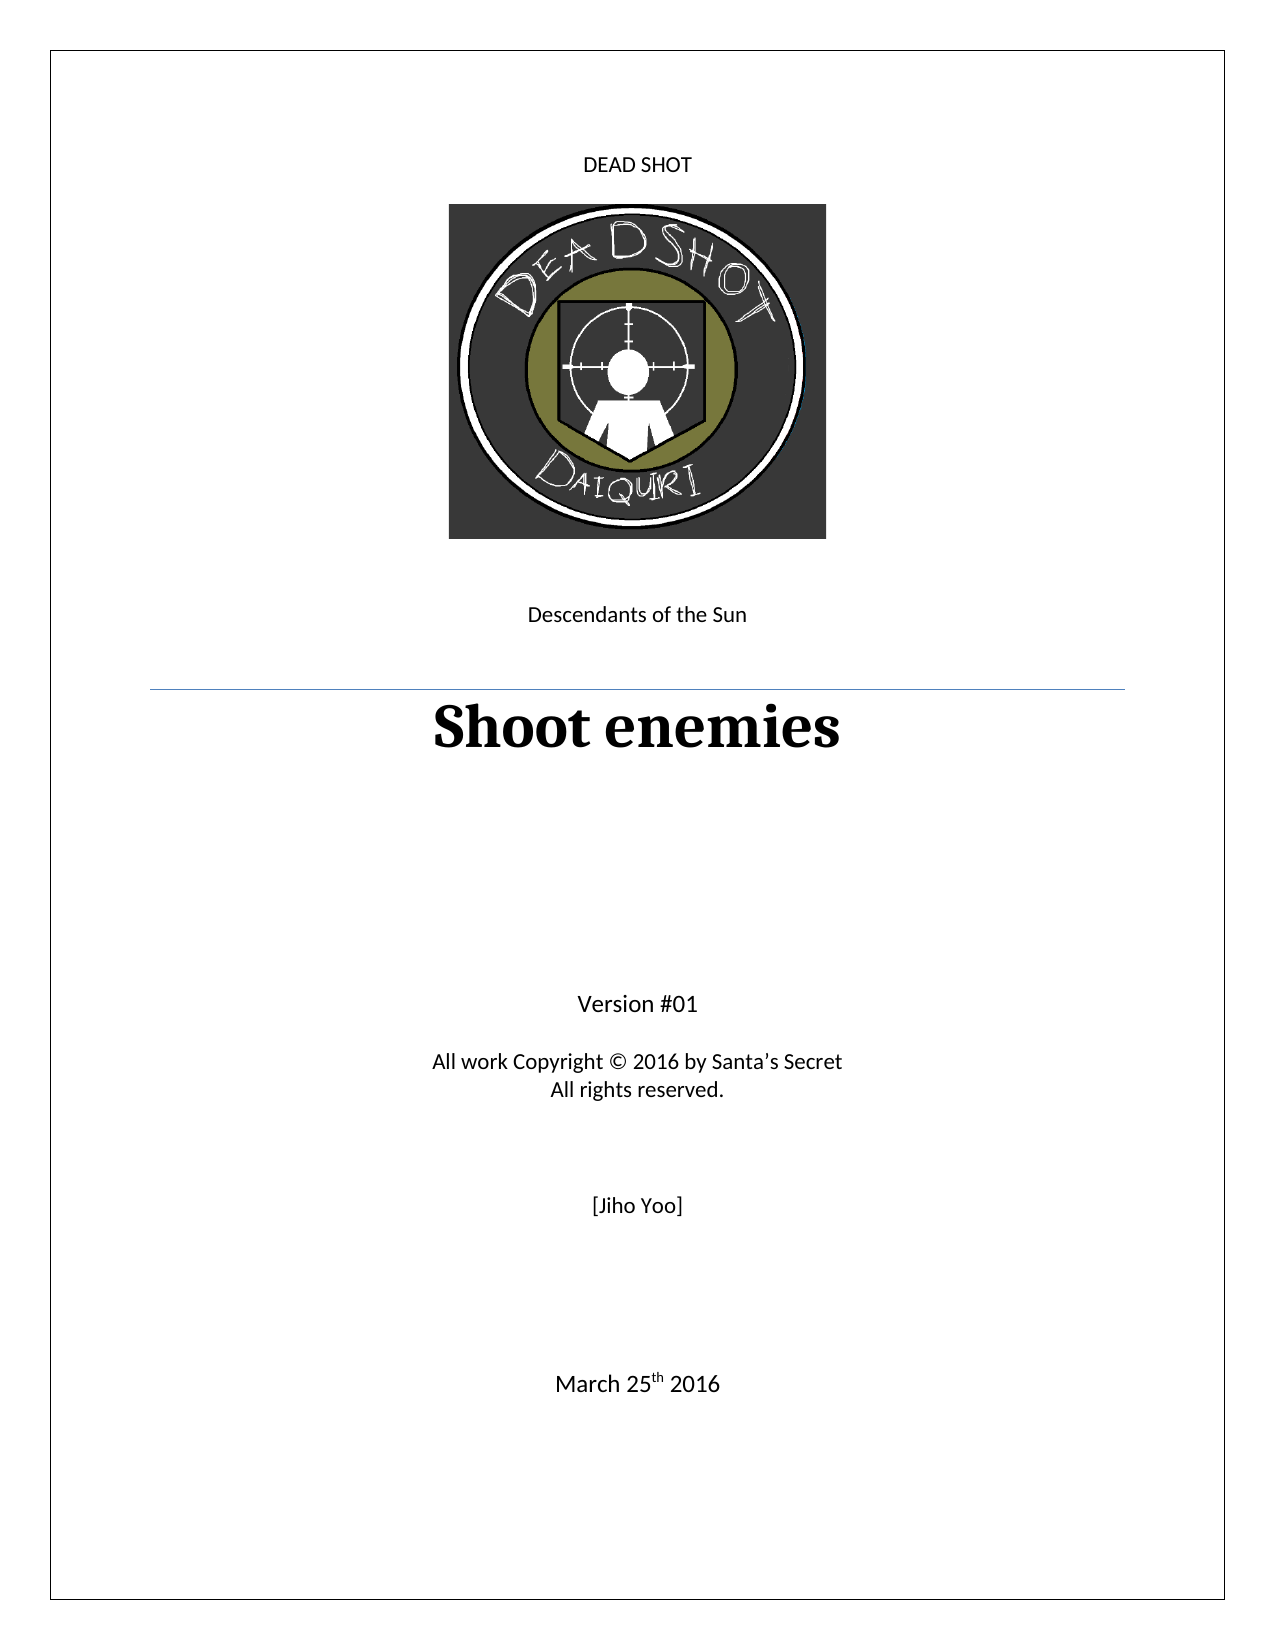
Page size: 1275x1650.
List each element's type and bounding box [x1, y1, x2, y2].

picture [448, 204, 827, 539]
